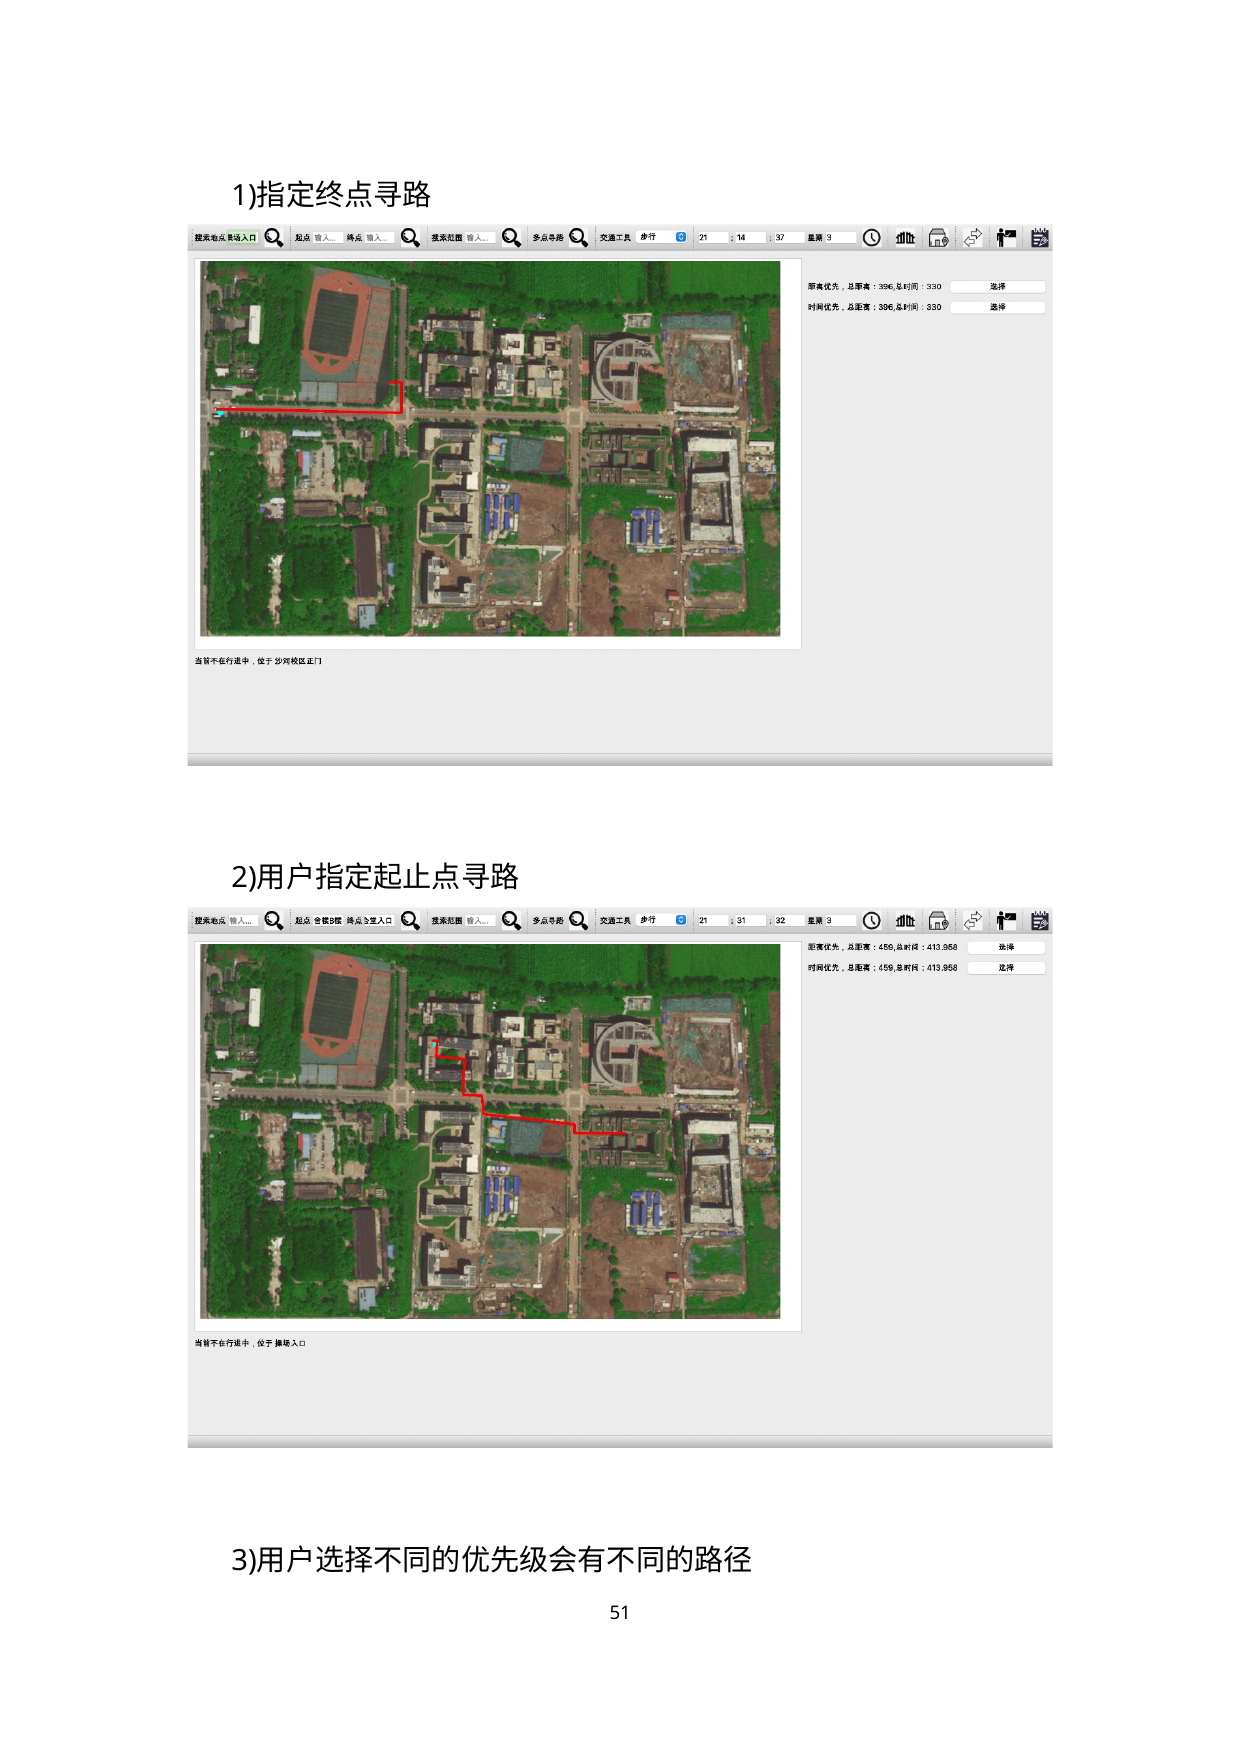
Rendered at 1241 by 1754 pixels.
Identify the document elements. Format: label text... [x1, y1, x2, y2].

picture [187, 224, 1053, 766]
text 2)用户指定起止点寻路 [187, 842, 1053, 907]
picture [187, 907, 1053, 1448]
text 3)用户选择不同的优先级会有不同的路径 [187, 1525, 1053, 1590]
text 1)指定终点寻路 [187, 160, 1053, 224]
